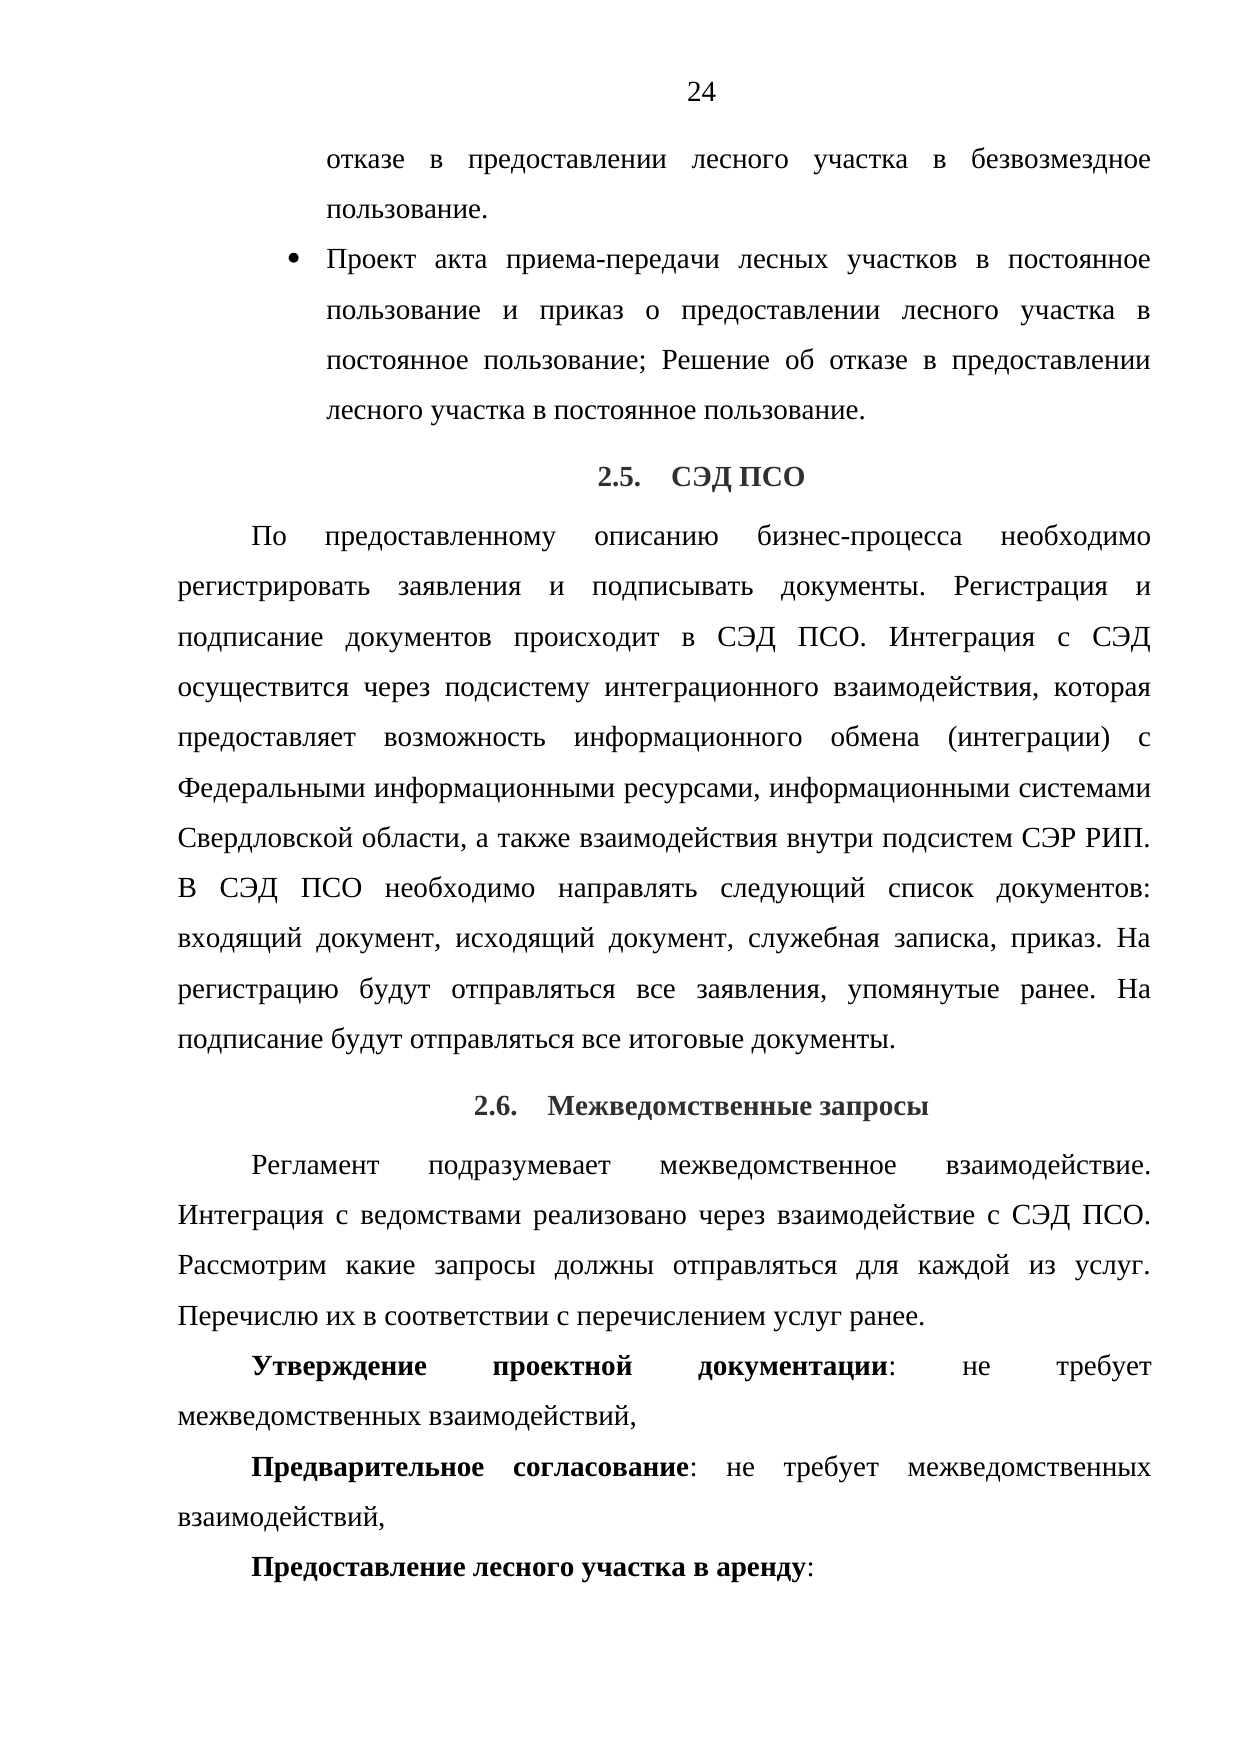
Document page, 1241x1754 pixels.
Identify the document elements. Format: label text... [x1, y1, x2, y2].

list Проект акта приема-передачи лесных участков в постоянное пользование и приказ о предоставлении лесного участка в постоянное пользование; Решение об отказе в предоставлении лесного участка в постоянное пользование. [288, 241, 1152, 426]
subtitle СЭД ПСО [177, 459, 1152, 493]
subtitle Межведомственные запросы [177, 1088, 1152, 1122]
text Предварительное согласование: не требует межведомственных взаимодействий, [177, 1449, 1152, 1533]
text По предоставленному описанию бизнес-процесса необходимо регистрировать заявления и подписывать документы. Регистрация и подписание документов происходит в СЭД ПСО. Интеграция с СЭД осуществится через подсистему интеграционного взаимодействия, которая предоставляет возможность информационного обмена (интеграции) с Федеральными информационными ресурсами, информационными системами Свердловской области, а также взаимодействия внутри подсистем СЭР РИП. В СЭД ПСО необходимо направлять следующий список документов: входящий документ, исходящий документ, служебная записка, приказ. На регистрацию будут отправляться все заявления, упомянутые ранее. На подписание будут отправляться все итоговые документы. [177, 518, 1152, 1055]
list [288, 141, 1152, 225]
text Регламент подразумевает межведомственное взаимодействие. Интеграция с ведомствами реализовано через взаимодействие с СЭД ПСО. Рассмотрим какие запросы должны отправляться для каждой из услуг. Перечислю их в соответствии с перечислением услуг ранее. [177, 1147, 1152, 1331]
text Предоставление лесного участка в аренду: [251, 1549, 1152, 1583]
text Утверждение проектной документации: не требует межведомственных взаимодействий, [177, 1348, 1152, 1432]
